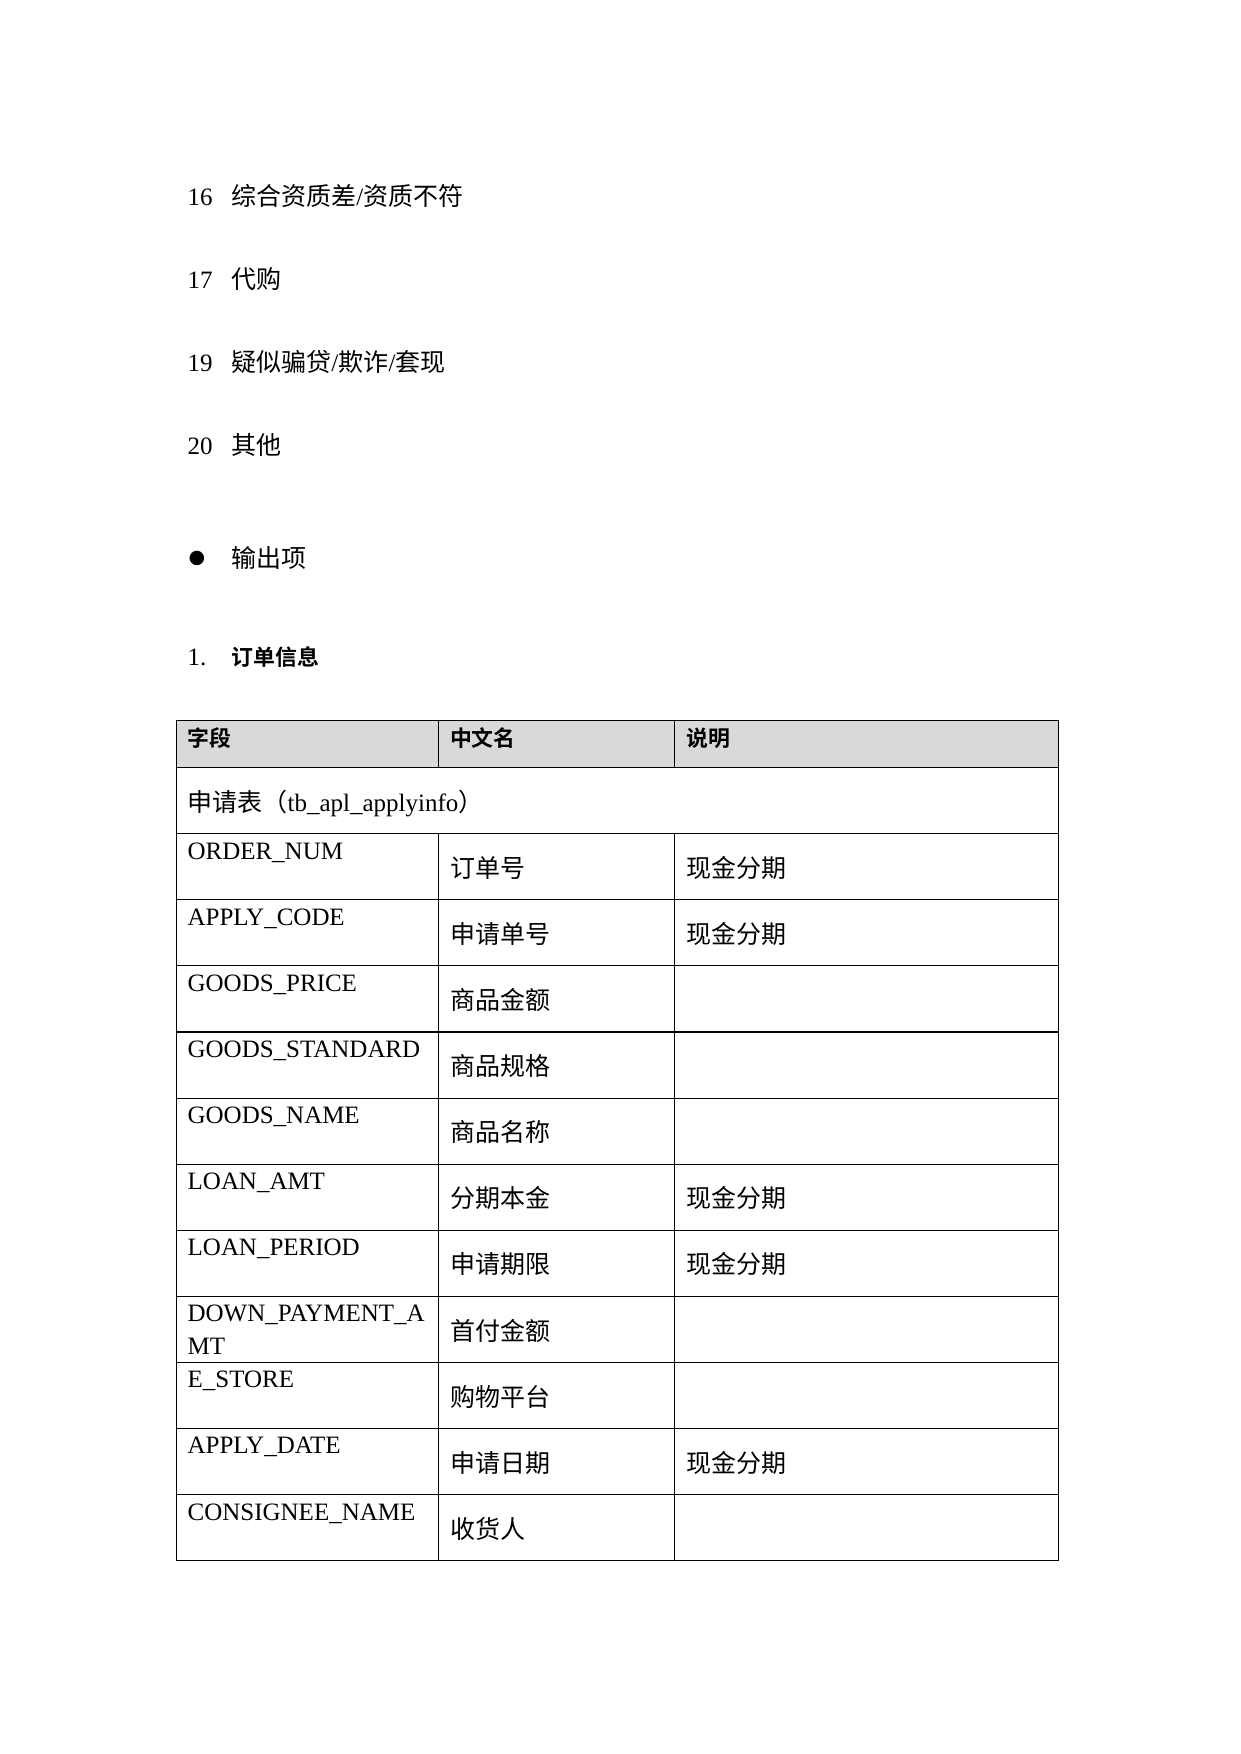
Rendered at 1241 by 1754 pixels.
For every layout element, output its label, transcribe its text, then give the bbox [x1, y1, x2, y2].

table_header 字段 [177, 721, 438, 767]
table_cell GOODS_PRICE [177, 966, 438, 1031]
table_header 说明 [675, 721, 1058, 767]
table_cell 申请表（tb_apl_applyinfo） [177, 768, 1058, 833]
table_cell 现金分期 [675, 1165, 1058, 1229]
table_cell 申请期限 [439, 1231, 674, 1296]
text 19 疑似骗贷/欺诈/套现 [187, 328, 1053, 393]
table_cell [675, 1495, 1058, 1560]
table_cell DOWN_PAYMENT_AMT [177, 1297, 438, 1362]
table_cell 现金分期 [675, 1231, 1058, 1296]
table_cell 分期本金 [439, 1165, 674, 1229]
table_header 中文名 [439, 721, 674, 767]
table_cell LOAN_PERIOD [177, 1231, 438, 1296]
table_cell CONSIGNEE_NAME [177, 1495, 438, 1560]
text 16 综合资质差/资质不符 [187, 162, 1053, 227]
subtitle 输出项 [187, 524, 1053, 589]
table_cell ORDER_NUM [177, 834, 438, 899]
table_cell 商品规格 [439, 1033, 674, 1097]
table_cell 申请日期 [439, 1429, 674, 1494]
text 20 其他 [187, 411, 1053, 476]
table_cell GOODS_NAME [177, 1099, 438, 1163]
table_cell [675, 1033, 1058, 1097]
table_cell E_STORE [177, 1363, 438, 1428]
table_cell 现金分期 [675, 834, 1058, 899]
table_cell 订单号 [439, 834, 674, 899]
table_cell 商品金额 [439, 966, 674, 1031]
table_cell LOAN_AMT [177, 1165, 438, 1229]
table_cell 申请单号 [439, 900, 674, 965]
table_cell GOODS_STANDARD [177, 1033, 438, 1097]
table_cell 现金分期 [675, 900, 1058, 965]
table_cell 购物平台 [439, 1363, 674, 1428]
table_cell 收货人 [439, 1495, 674, 1560]
table_cell [675, 1363, 1058, 1428]
table_cell [675, 966, 1058, 1031]
text 17 代购 [187, 245, 1053, 310]
table_cell APPLY_CODE [177, 900, 438, 965]
table_cell 首付金额 [439, 1297, 674, 1362]
table_cell 现金分期 [675, 1429, 1058, 1494]
table_cell 商品名称 [439, 1099, 674, 1163]
table_cell APPLY_DATE [177, 1429, 438, 1494]
table_cell [675, 1297, 1058, 1362]
table_cell [675, 1099, 1058, 1163]
subtitle 订单信息 [187, 639, 1053, 672]
